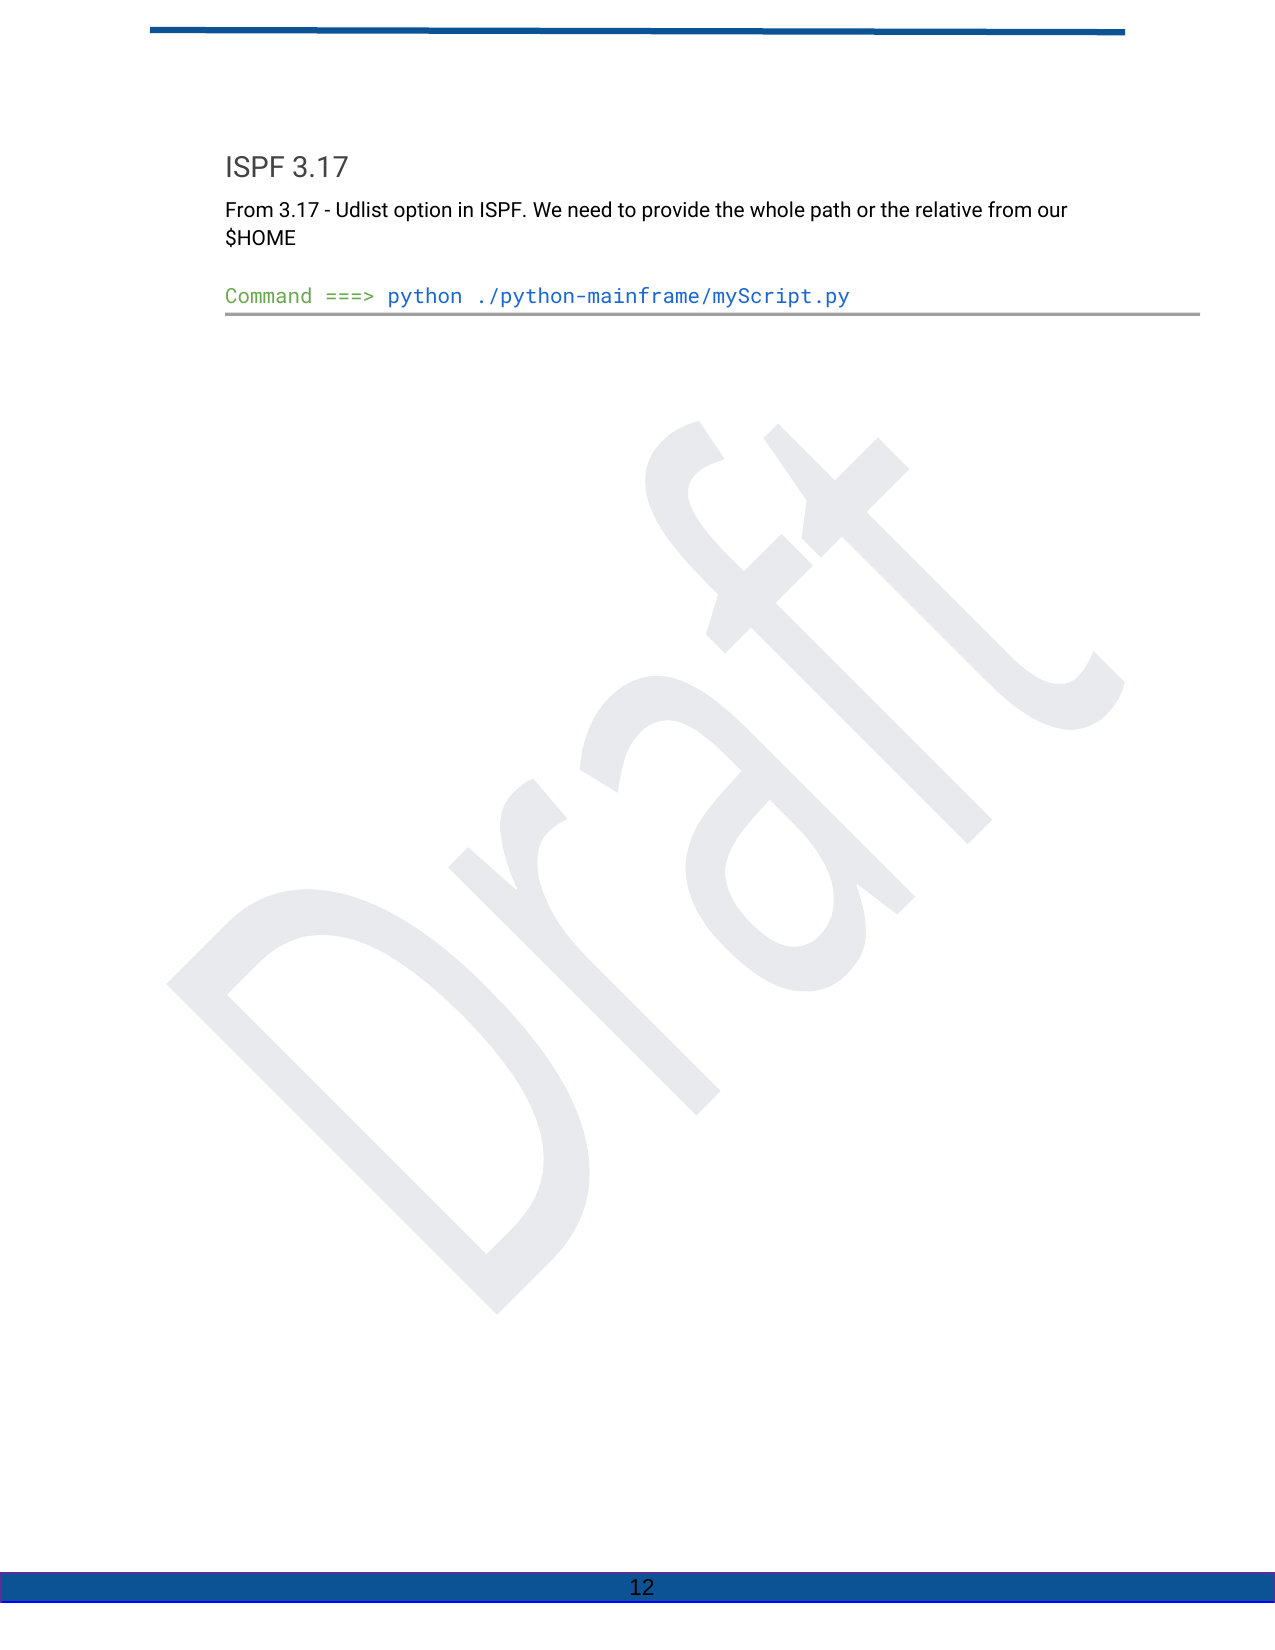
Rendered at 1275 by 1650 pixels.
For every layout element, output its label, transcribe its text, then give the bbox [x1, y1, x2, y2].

text From 3.17 - Udlist option in ISPF. We need to provide the whole path or the relative from our $HOME [225, 198, 1125, 250]
subtitle ISPF 3.17 [225, 150, 1125, 184]
text Command ===> python ./python-mainframe/myScript.py [225, 281, 1125, 309]
